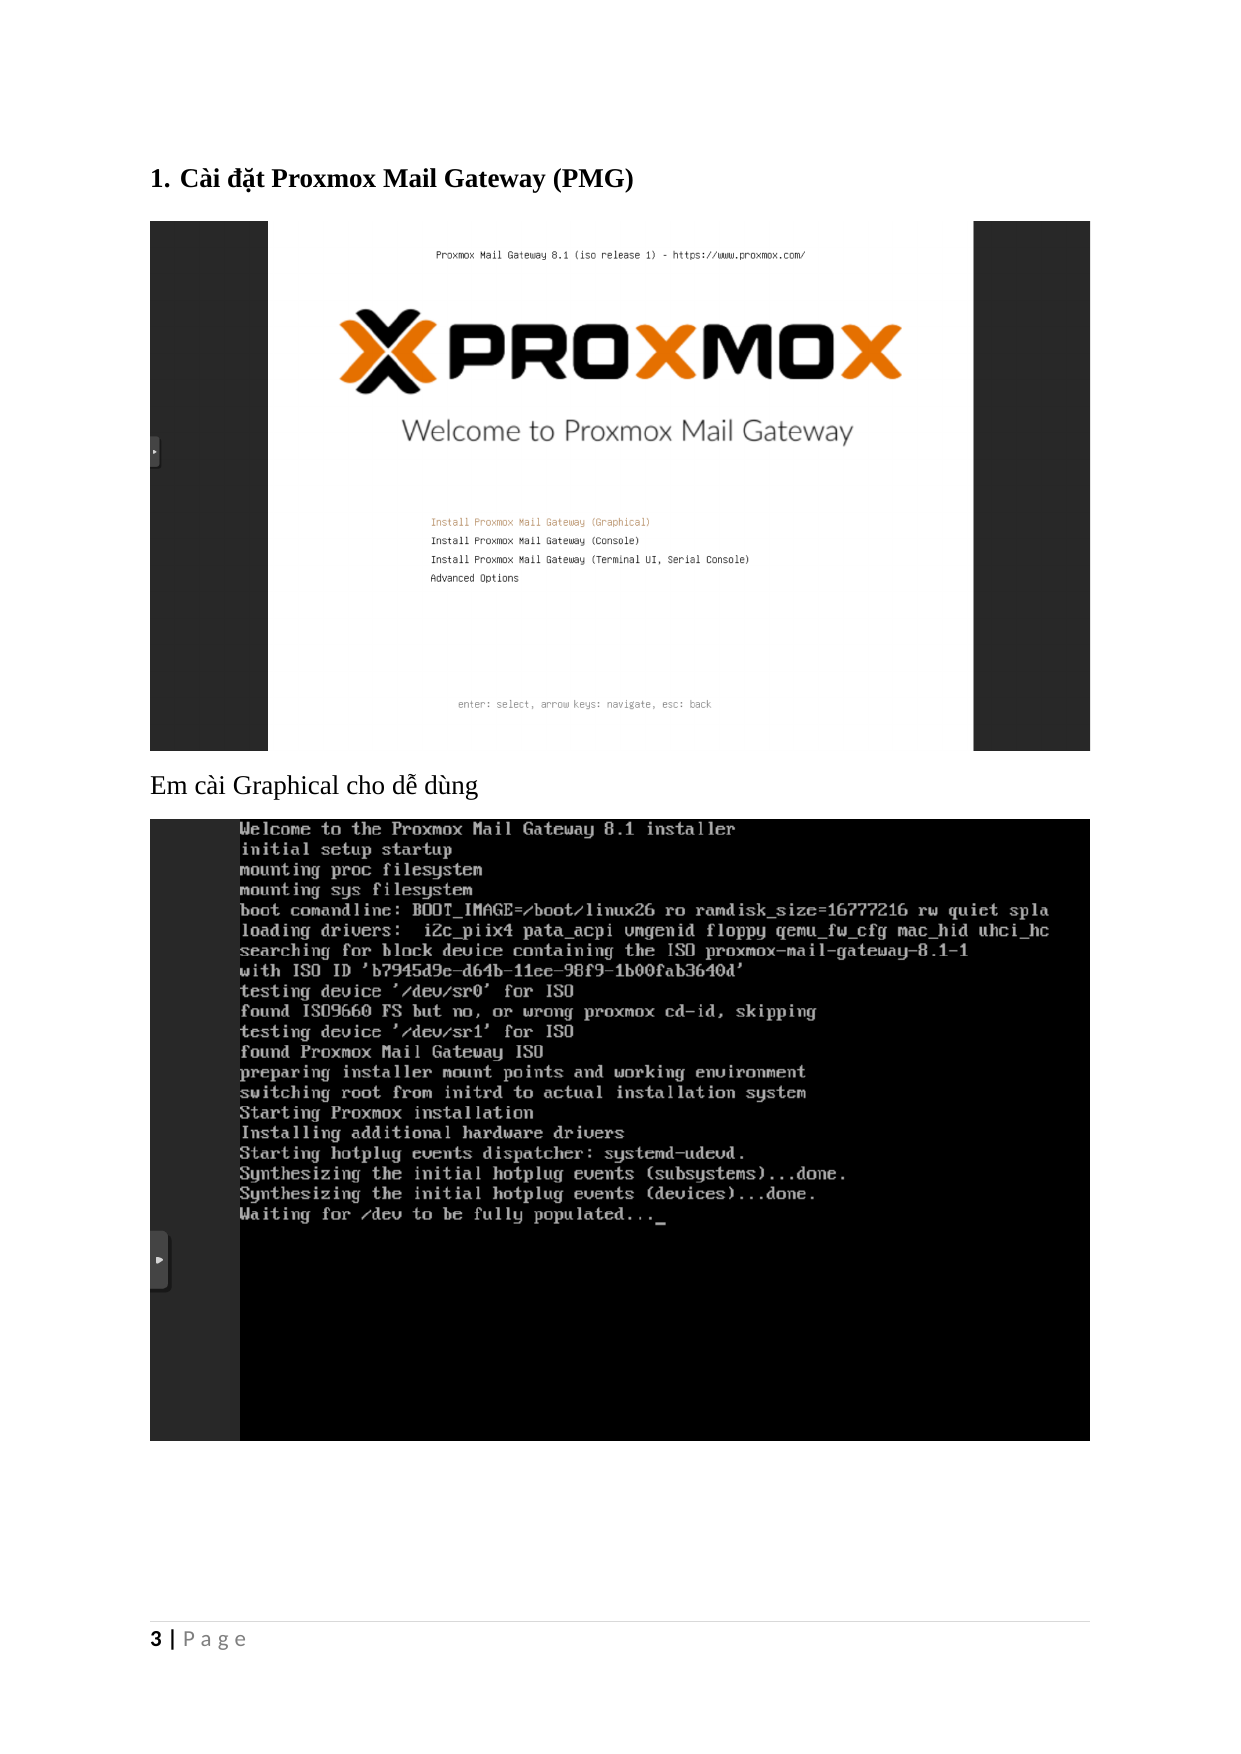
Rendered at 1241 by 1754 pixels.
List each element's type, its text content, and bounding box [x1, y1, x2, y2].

subtitle Cài đặt Proxmox Mail Gateway (PMG) [150, 162, 1090, 194]
picture [150, 221, 1091, 751]
text Em cài Graphical cho dễ dùng [150, 769, 1090, 801]
picture [150, 819, 1090, 1441]
